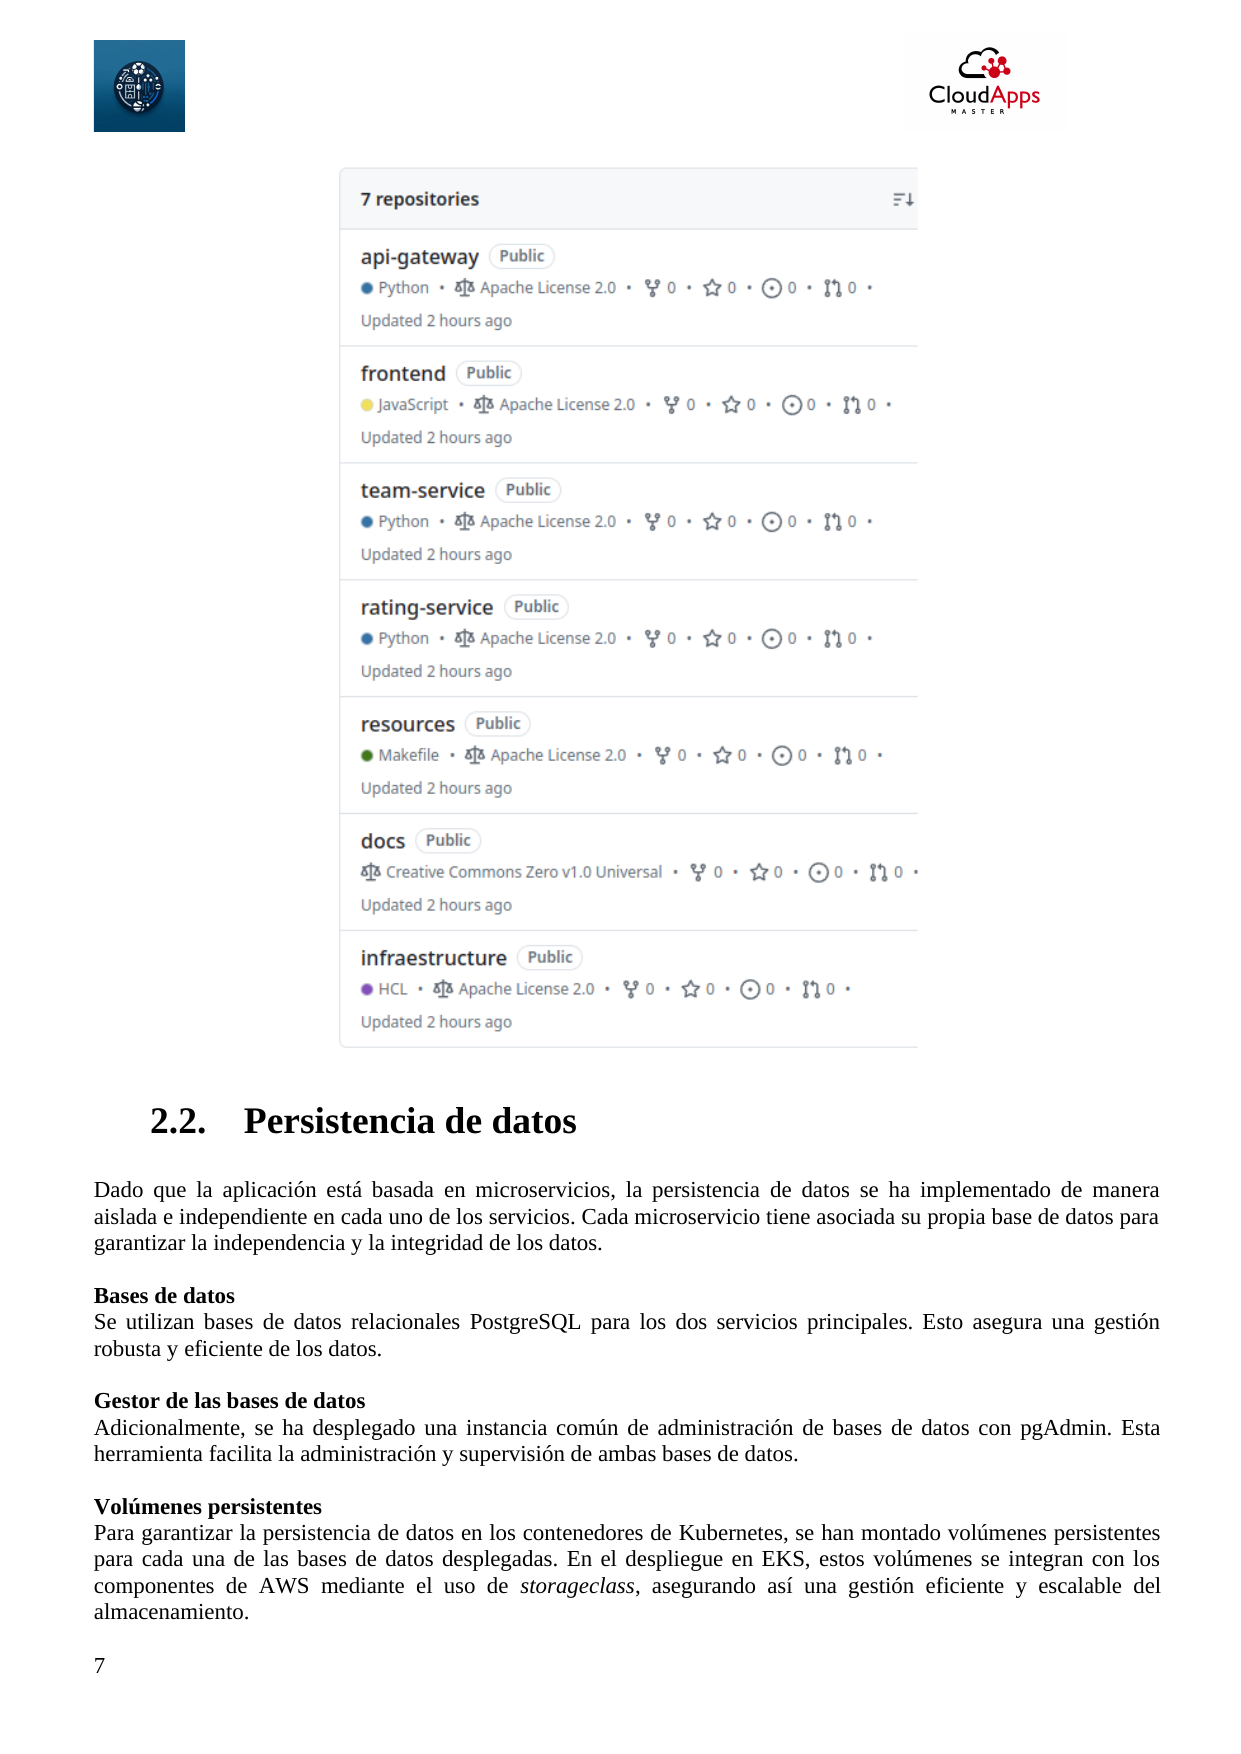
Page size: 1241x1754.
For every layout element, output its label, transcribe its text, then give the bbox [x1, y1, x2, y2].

picture [93, 40, 185, 132]
subtitle Persistencia de datos [206, 1099, 1162, 1142]
picture [338, 160, 918, 1062]
text Se utilizan bases de datos relacionales PostgreSQL para los dos servicios principales. Esto asegura una gestión robusta y eficiente de los datos. [94, 1308, 1162, 1361]
picture [903, 30, 1066, 132]
text Adicionalmente, se ha desplegado una instancia común de administración de bases de datos con pgAdmin. Esta herramienta facilita la administración y supervisión de ambas bases de datos. [94, 1414, 1162, 1466]
text Gestor de las bases de datos [94, 1387, 1162, 1414]
text Dado que la aplicación está basada en microservicios, la persistencia de datos se ha implementado de manera aislada e independiente en cada uno de los servicios. Cada microservicio tiene asociada su propia base de datos para garantizar la independencia y la integridad de los datos. [94, 1176, 1162, 1256]
text Bases de datos [94, 1282, 1162, 1308]
text Para garantizar la persistencia de datos en los contenedores de Kubernetes, se han montado volúmenes persistentes para cada una de las bases de datos desplegadas. En el despliegue en EKS, estos volúmenes se integran con los componentes de AWS mediante el uso de storageclass, asegurando así una gestión eficiente y escalable del almacenamiento. [94, 1519, 1162, 1624]
text Volúmenes persistentes [94, 1493, 1162, 1519]
